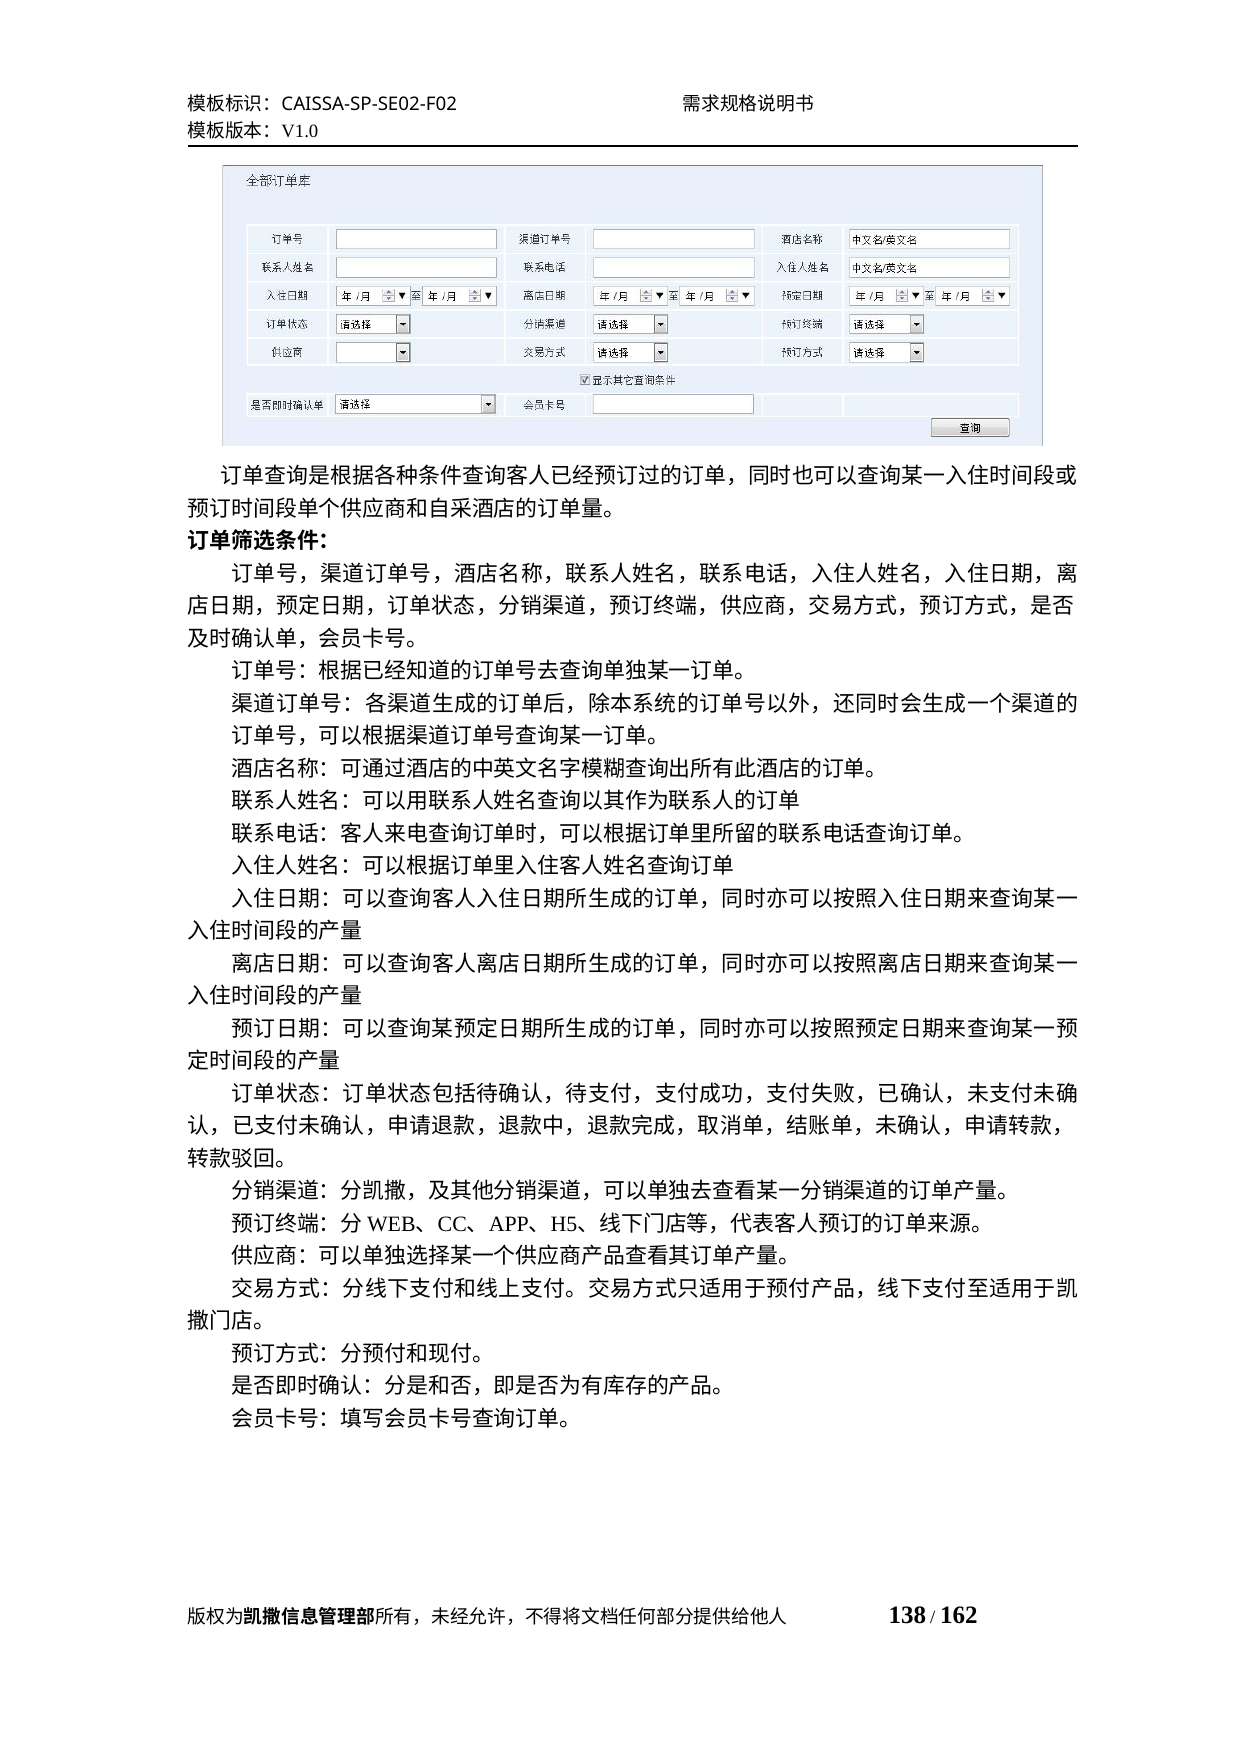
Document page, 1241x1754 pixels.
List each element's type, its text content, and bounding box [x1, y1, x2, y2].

text 预订日期：可以查询某预定日期所生成的订单，同时亦可以按照预定日期来查询某一预定时间段的产量 [187, 1011, 1078, 1076]
text 分销渠道：分凯撒，及其他分销渠道，可以单独去查看某一分销渠道的订单产量。 [187, 1173, 1078, 1206]
text 是否即时确认：分是和否，即是否为有库存的产品。 [187, 1368, 1078, 1401]
text 酒店名称：可通过酒店的中英文名字模糊查询出所有此酒店的订单。 [187, 751, 1078, 783]
text 联系人姓名：可以用联系人姓名查询以其作为联系人的订单 [187, 783, 1078, 816]
text 入住日期：可以查询客人入住日期所生成的订单，同时亦可以按照入住日期来查询某一入住时间段的产量 [187, 881, 1078, 946]
text 预订方式：分预付和现付。 [187, 1336, 1078, 1368]
text 会员卡号：填写会员卡号查询订单。 [187, 1401, 1078, 1433]
text 交易方式：分线下支付和线上支付。交易方式只适用于预付产品，线下支付至适用于凯撒门店。 [187, 1271, 1078, 1336]
text 入住人姓名：可以根据订单里入住客人姓名查询订单 [187, 848, 1078, 881]
text 预订终端：分WEB、CC、APP、H5、线下门店等，代表客人预订的订单来源。 [187, 1206, 1078, 1238]
text 渠道订单号：各渠道生成的订单后，除本系统的订单号以外，还同时会生成一个渠道的订单号，可以根据渠道订单号查询某一订单。 [231, 686, 1078, 751]
text 订单号，渠道订单号，酒店名称，联系人姓名，联系电话，入住人姓名，入住日期，离店日期，预定日期，订单状态，分销渠道，预订终端，供应商，交易方式，预订方式，是否及时确认单，会员卡号。 [187, 556, 1078, 653]
text 供应商：可以单独选择某一个供应商产品查看其订单产量。 [187, 1238, 1078, 1271]
text 订单查询是根据各种条件查询客人已经预订过的订单，同时也可以查询某一入住时间段或预订时间段单个供应商和自采酒店的订单量。 [187, 458, 1078, 523]
text 订单状态：订单状态包括待确认，待支付，支付成功，支付失败，已确认，未支付未确认，已支付未确认，申请退款，退款中，退款完成，取消单，结账单，未确认，申请转款，转款驳回。 [187, 1076, 1078, 1173]
text 联系电话：客人来电查询订单时，可以根据订单里所留的联系电话查询订单。 [187, 816, 1078, 848]
text 订单筛选条件： [187, 523, 1078, 556]
text 订单号：根据已经知道的订单号去查询单独某一订单。 [187, 653, 1078, 686]
text 离店日期：可以查询客人离店日期所生成的订单，同时亦可以按照离店日期来查询某一入住时间段的产量 [187, 946, 1078, 1011]
picture [222, 165, 1043, 446]
